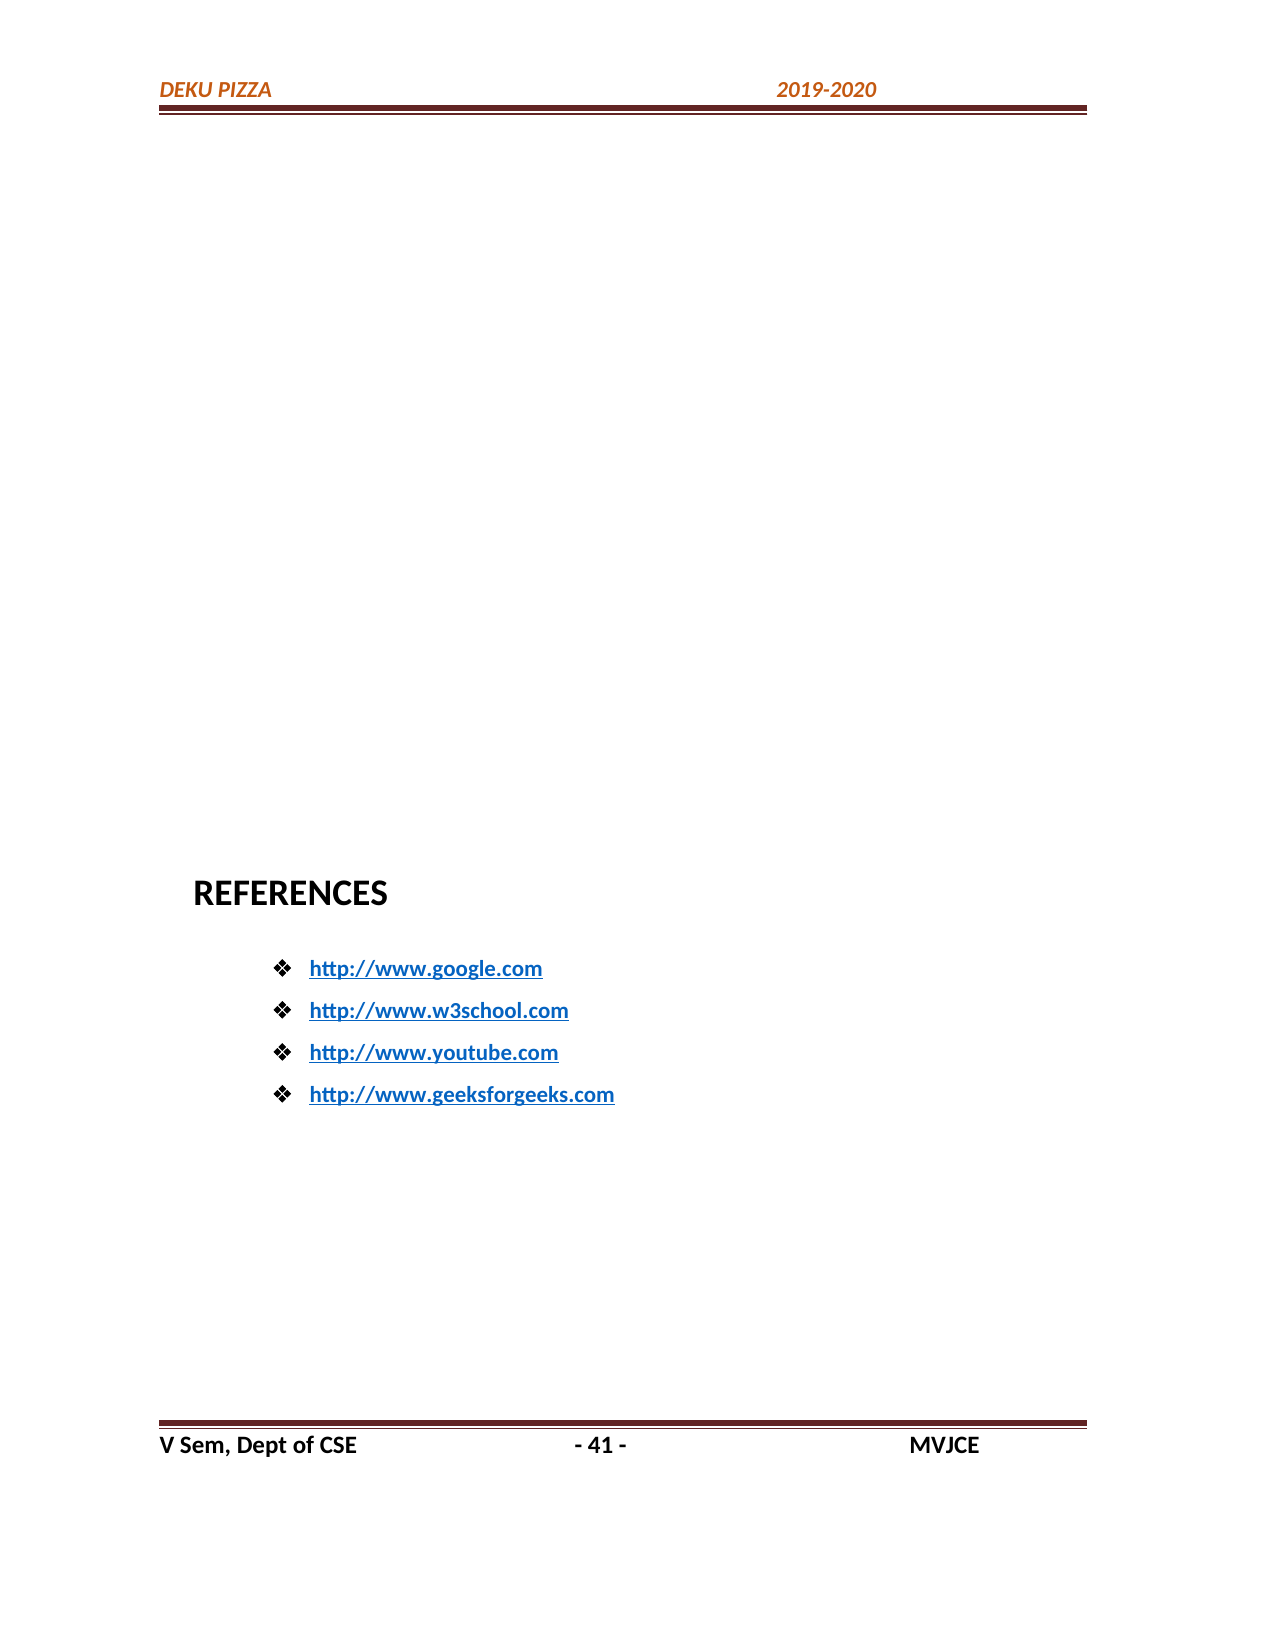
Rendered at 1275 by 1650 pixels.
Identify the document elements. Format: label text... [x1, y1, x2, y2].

list http://www.youtube.com [272, 1038, 1087, 1066]
list http://www.google.com [272, 954, 1087, 982]
list http://www.geeksforgeeks.com [272, 1080, 1087, 1108]
text REFERENCES [159, 868, 1087, 914]
list http://www.w3school.com [272, 996, 1087, 1024]
